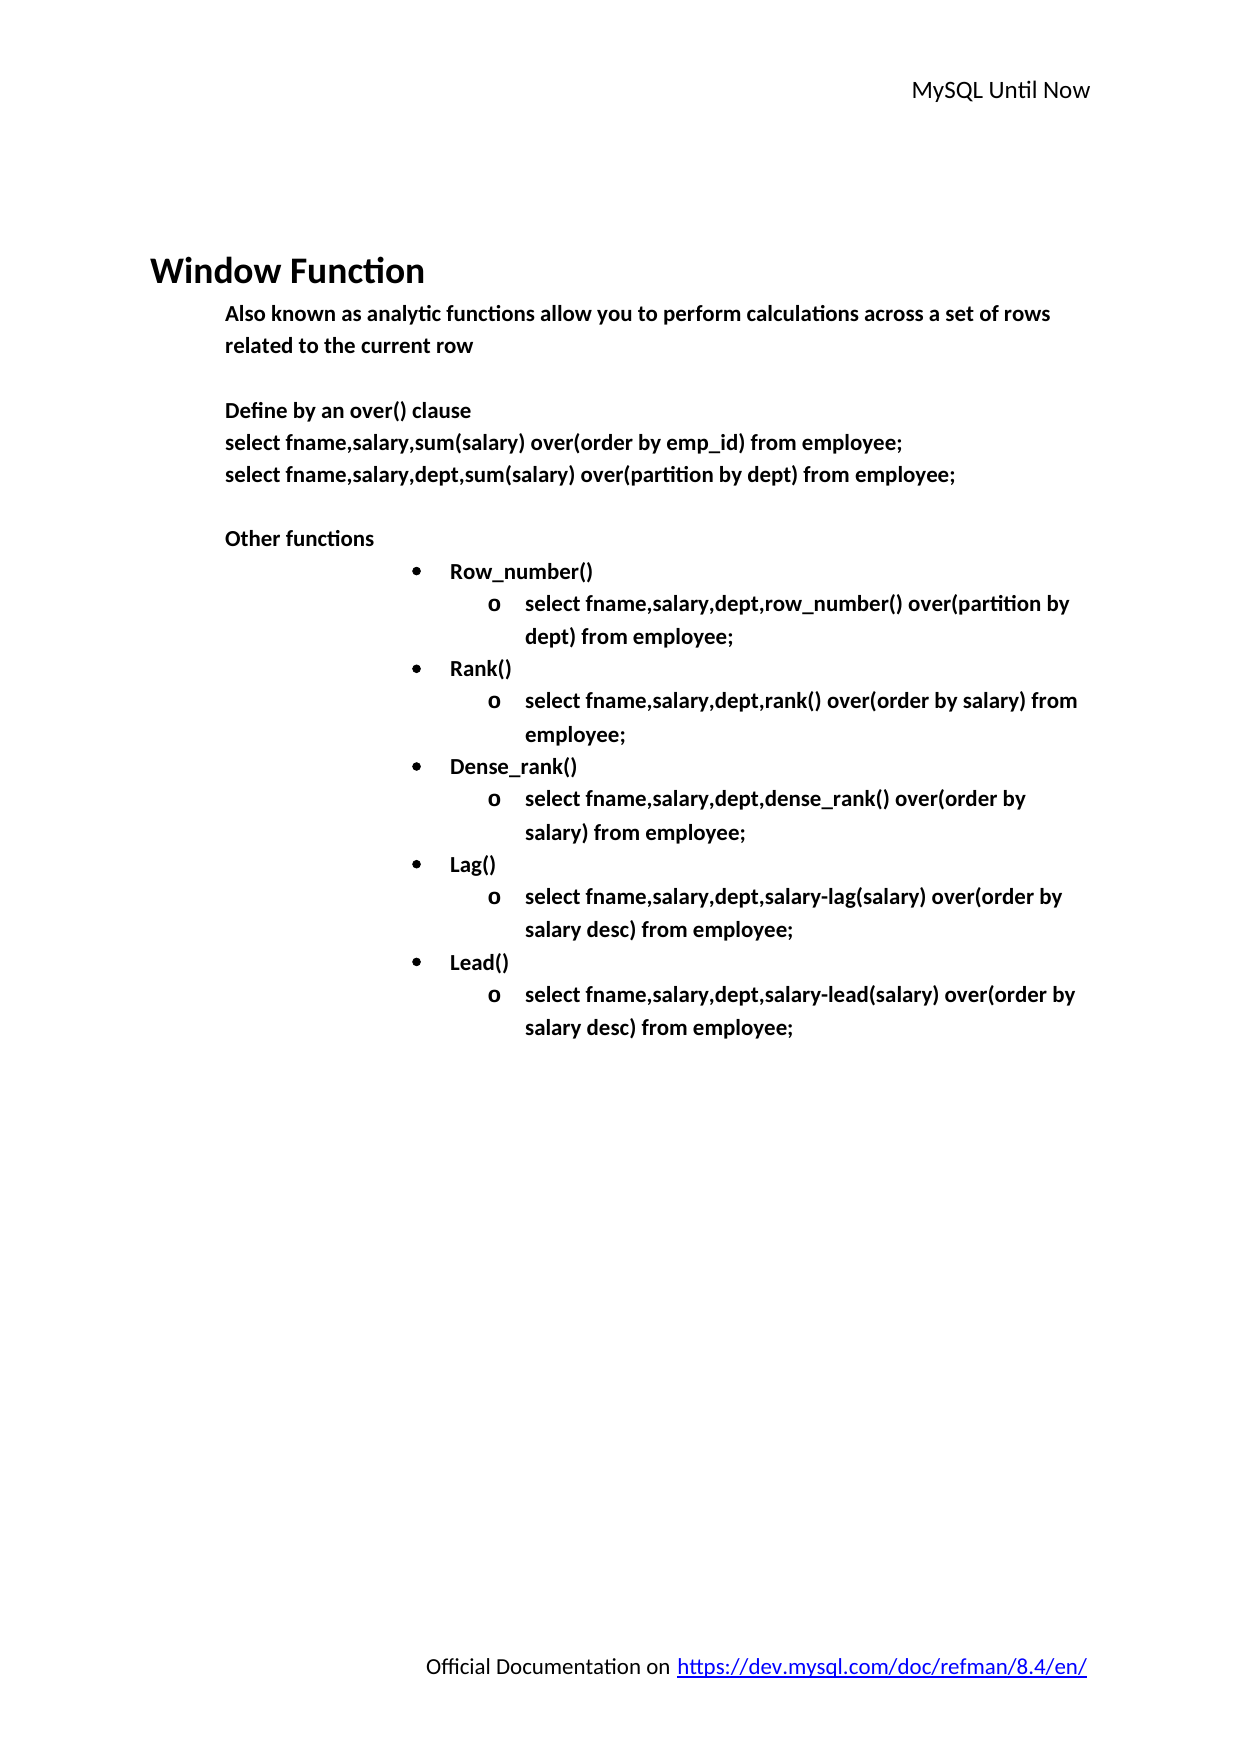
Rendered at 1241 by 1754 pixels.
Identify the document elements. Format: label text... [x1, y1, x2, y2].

list Rank() [412, 654, 1090, 682]
list Lead() [412, 948, 1090, 976]
list Dense_rank() [412, 752, 1090, 780]
text Window Function [150, 247, 1090, 292]
list Row_number() [412, 557, 1090, 585]
list Lag() [412, 850, 1090, 878]
text Other functions [225, 524, 1090, 553]
text select fname,salary,dept,sum(salary) over(partition by dept) from employee; [225, 460, 1090, 488]
list select fname,salary,dept,row_number() over(partition by dept) from employee; [487, 589, 1090, 650]
text Also known as analytic functions allow you to perform calculations across a set of rows related to the current row [225, 299, 1090, 359]
list select fname,salary,dept,dense_rank() over(order by salary) from employee; [487, 784, 1090, 846]
text select fname,salary,sum(salary) over(order by emp_id) from employee; [225, 428, 1090, 456]
list select fname,salary,dept,salary-lag(salary) over(order by salary desc) from employee; [487, 882, 1090, 943]
list select fname,salary,dept,salary-lead(salary) over(order by salary desc) from employee; [487, 980, 1090, 1041]
text Define by an over() clause [225, 396, 1090, 424]
list select fname,salary,dept,rank() over(order by salary) from employee; [487, 687, 1090, 748]
